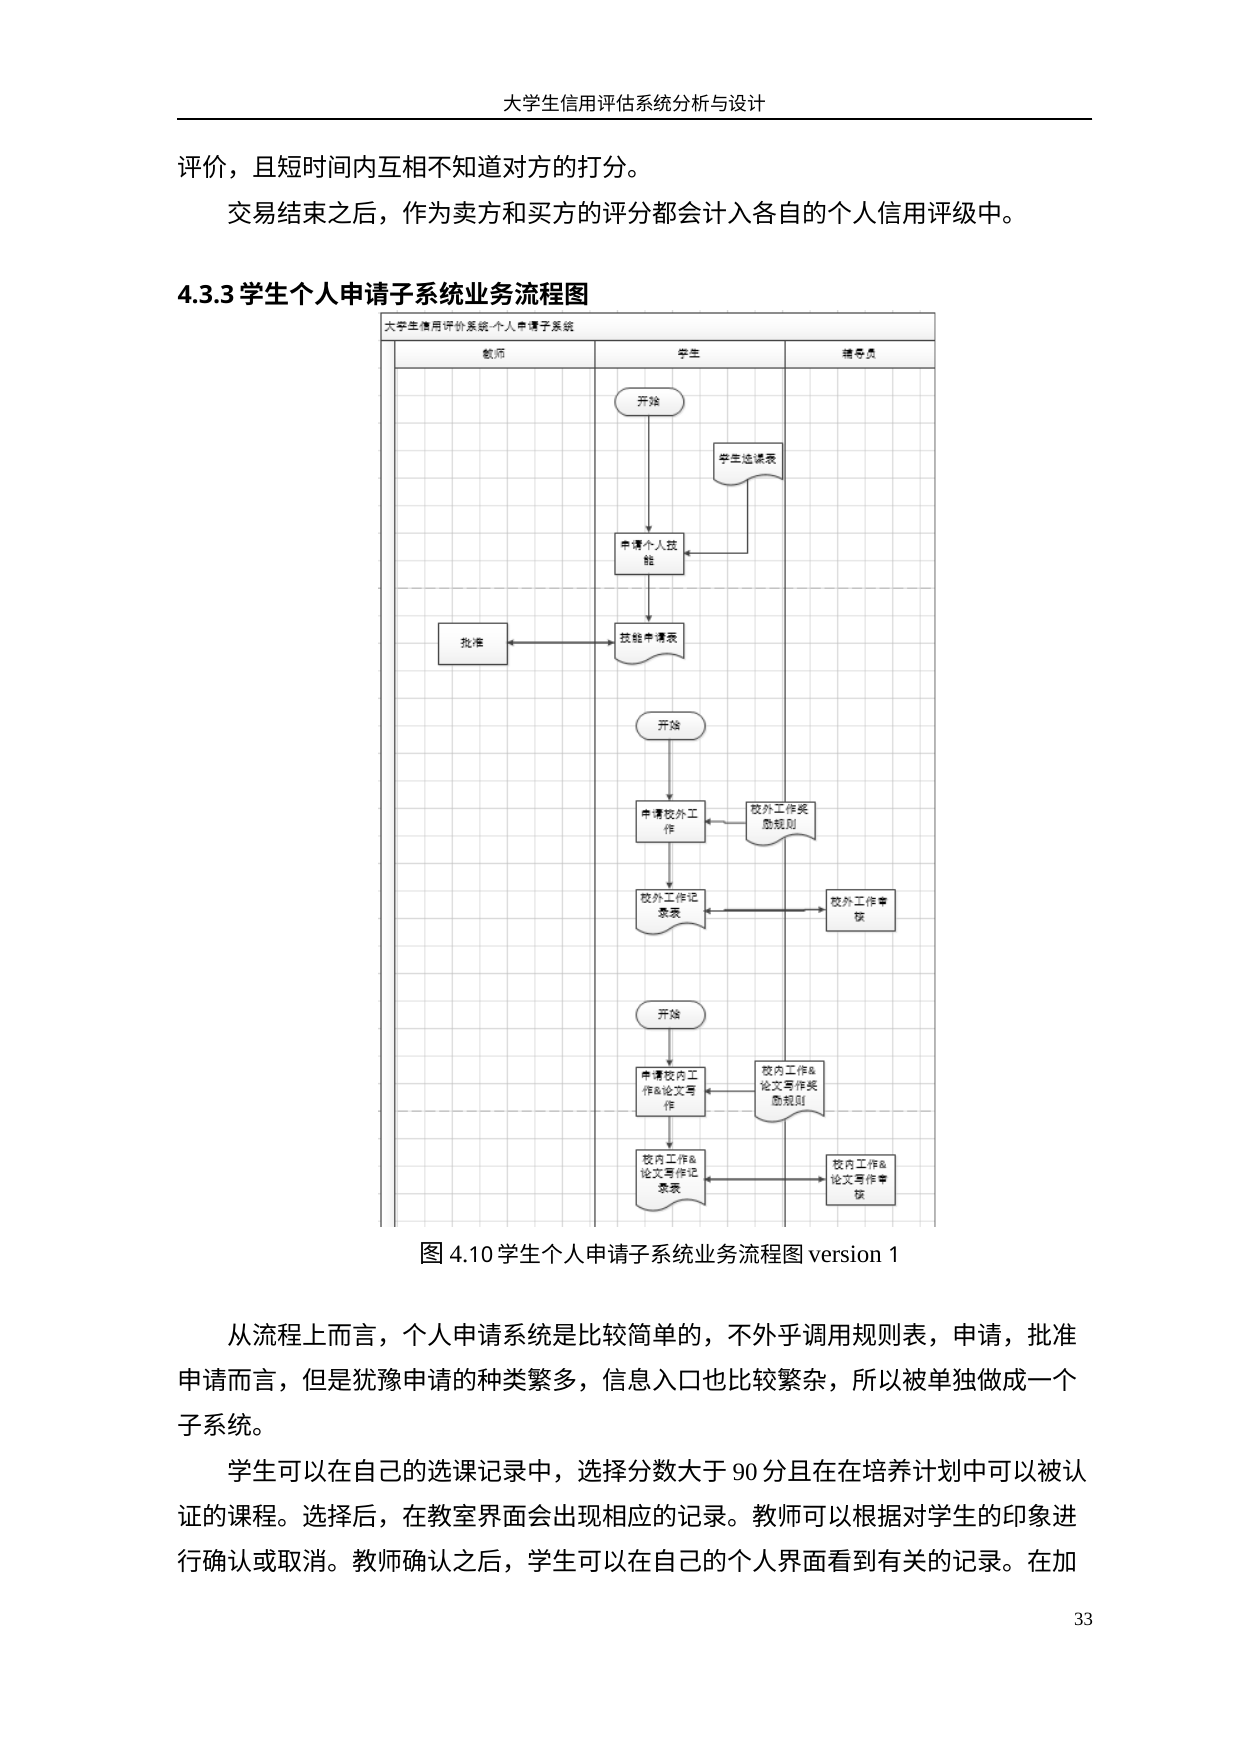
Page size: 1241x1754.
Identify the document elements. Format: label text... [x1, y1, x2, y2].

picture [378, 310, 936, 1227]
text 从流程上而言，个人申请系统是比较简单的，不外乎调用规则表，申请，批准申请而言，但是犹豫申请的种类繁多，信息入口也比较繁杂，所以被单独做成一个子系统。 [177, 1315, 1092, 1442]
text 交易结束之后，作为卖方和买方的评分都会计入各自的个人信用评级中。 [177, 193, 1092, 229]
text 学生可以在自己的选课记录中，选择分数大于90分且在在培养计划中可以被认证的课程。选择后，在教室界面会出现相应的记录。教师可以根据对学生的印象进行确认或取消。教师确认之后，学生可以在自己的个人界面看到有关的记录。在加分系统中也会有所体现。 [177, 1451, 1092, 1578]
text 4.3.3学生个人申请子系统业务流程图 [177, 274, 1092, 311]
text 图4.10学生个人申请子系统业务流程图version 1 [177, 1234, 1092, 1270]
